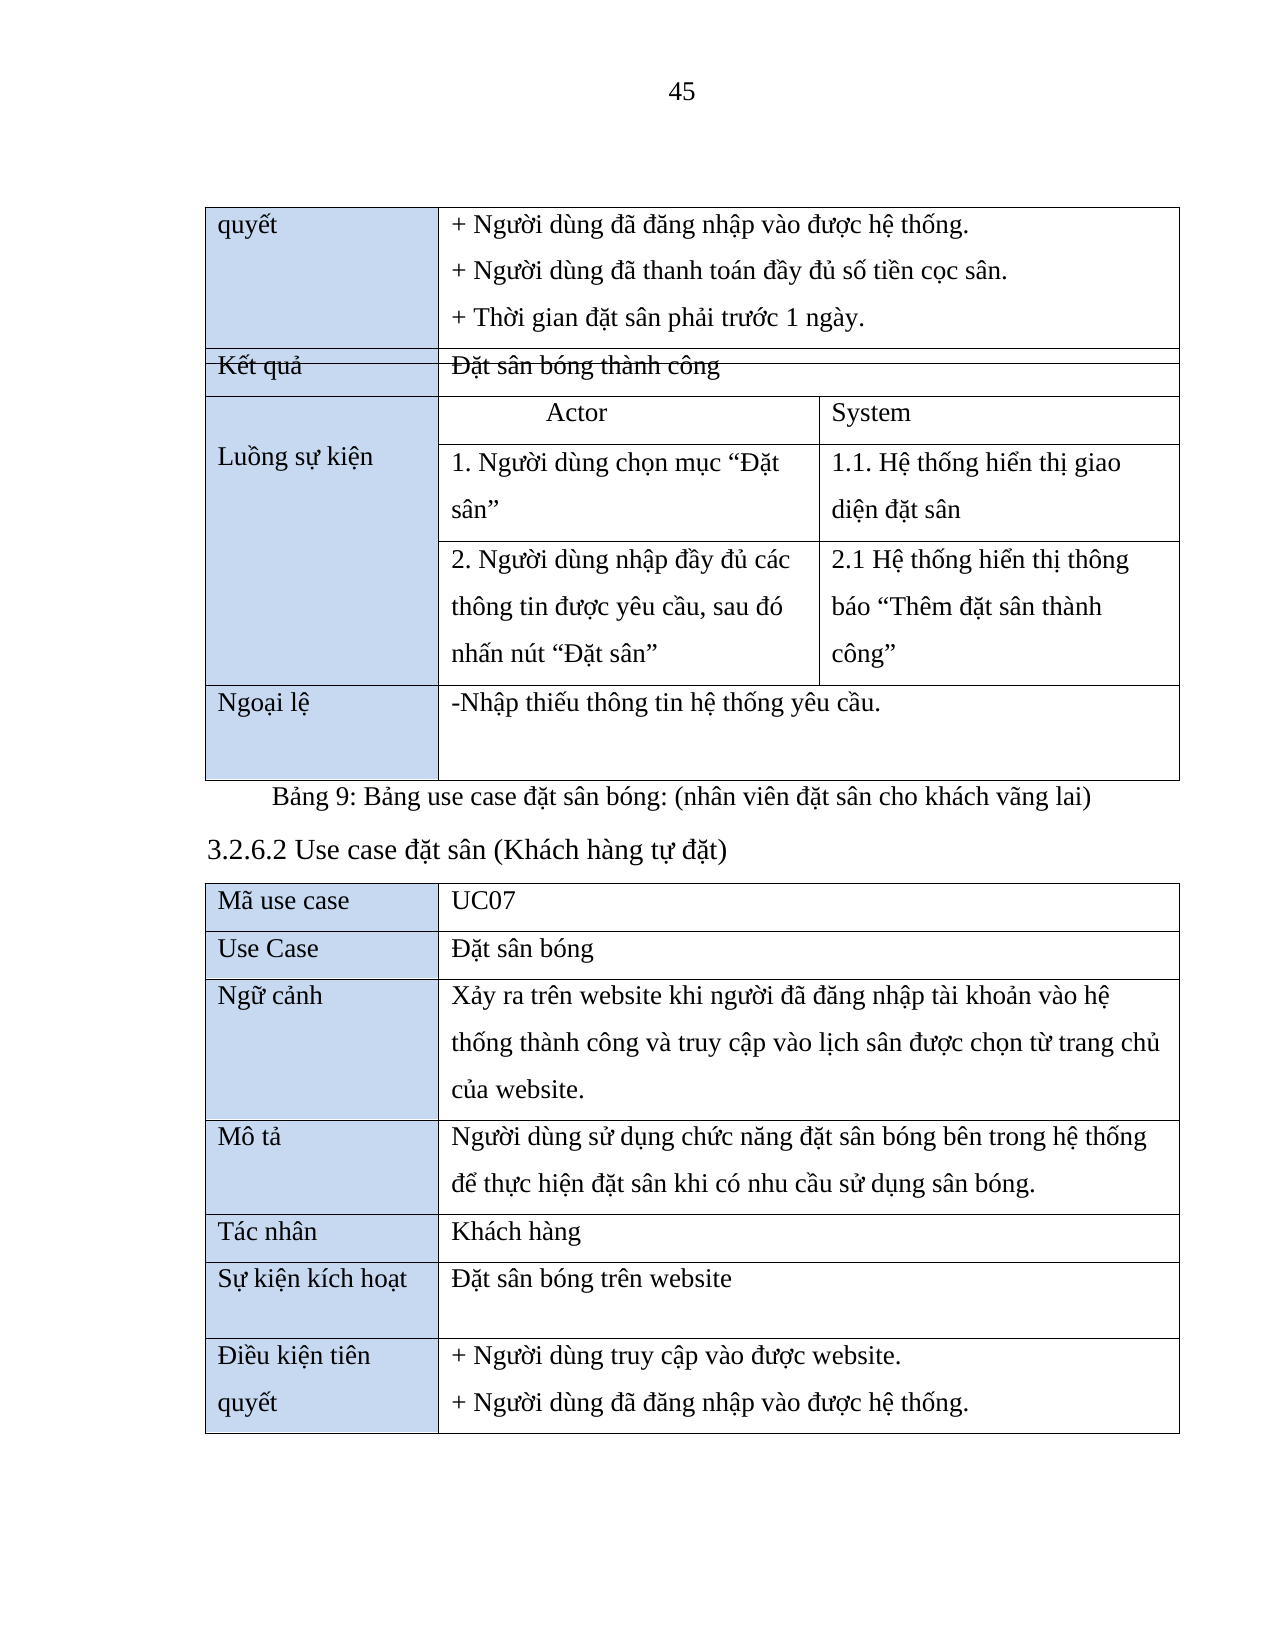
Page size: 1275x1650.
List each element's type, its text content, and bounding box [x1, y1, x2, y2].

table_cell Đặt sân bóng thành công [439, 364, 1179, 396]
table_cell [206, 208, 438, 348]
table_header Mã use case [206, 884, 438, 931]
table_cell 1. Người dùng chọn mục “Đặt sân” [439, 445, 819, 541]
table_cell Tác nhân [206, 1215, 438, 1262]
table_cell Xảy ra trên website khi người đã đăng nhập tài khoản vào hệ thống thành công và truy cập vào lịch sân được chọn từ trang chủ của website. [439, 980, 1179, 1119]
table_cell -Nhập thiếu thông tin hệ thống yêu cầu. [439, 686, 1179, 779]
table_cell Luồng sự kiện [206, 397, 438, 685]
table_cell Ngữ cảnh [206, 980, 438, 1119]
table_cell Use Case [206, 932, 438, 978]
table_cell Đặt sân bóng [439, 932, 1179, 978]
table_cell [439, 1339, 1179, 1432]
table_cell System [820, 397, 1179, 443]
table_header UC07 [439, 884, 1179, 931]
table_cell 2.1 Hệ thống hiển thị thông báo “Thêm đặt sân thành công” [820, 542, 1179, 685]
table_cell Kết quả [206, 364, 438, 396]
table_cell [206, 1339, 438, 1432]
table_cell Đặt sân bóng thành công [439, 349, 1179, 363]
table_cell 2. Người dùng nhập đầy đủ các thông tin được yêu cầu, sau đó nhấn nút “Đặt sân” [439, 542, 819, 685]
text Bảng 9: Bảng use case đặt sân bóng: (nhân viên đặt sân cho khách vãng lai) [207, 781, 1157, 812]
text 3.2.6.2 Use case đặt sân (Khách hàng tự đặt) [207, 832, 1157, 866]
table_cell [439, 208, 1179, 348]
table_cell Kết quả [206, 349, 438, 363]
table_cell Khách hàng [439, 1215, 1179, 1262]
table_cell Sự kiện kích hoạt [206, 1263, 438, 1338]
table_cell Actor [439, 397, 819, 443]
table_cell Ngoại lệ [206, 686, 438, 779]
table_cell 1.1. Hệ thống hiển thị giao diện đặt sân [820, 445, 1179, 541]
table_cell Mô tả [206, 1121, 438, 1214]
table_cell Người dùng sử dụng chức năng đặt sân bóng bên trong hệ thống để thực hiện đặt sân khi có nhu cầu sử dụng sân bóng. [439, 1121, 1179, 1214]
table_cell Đặt sân bóng trên website [439, 1263, 1179, 1338]
